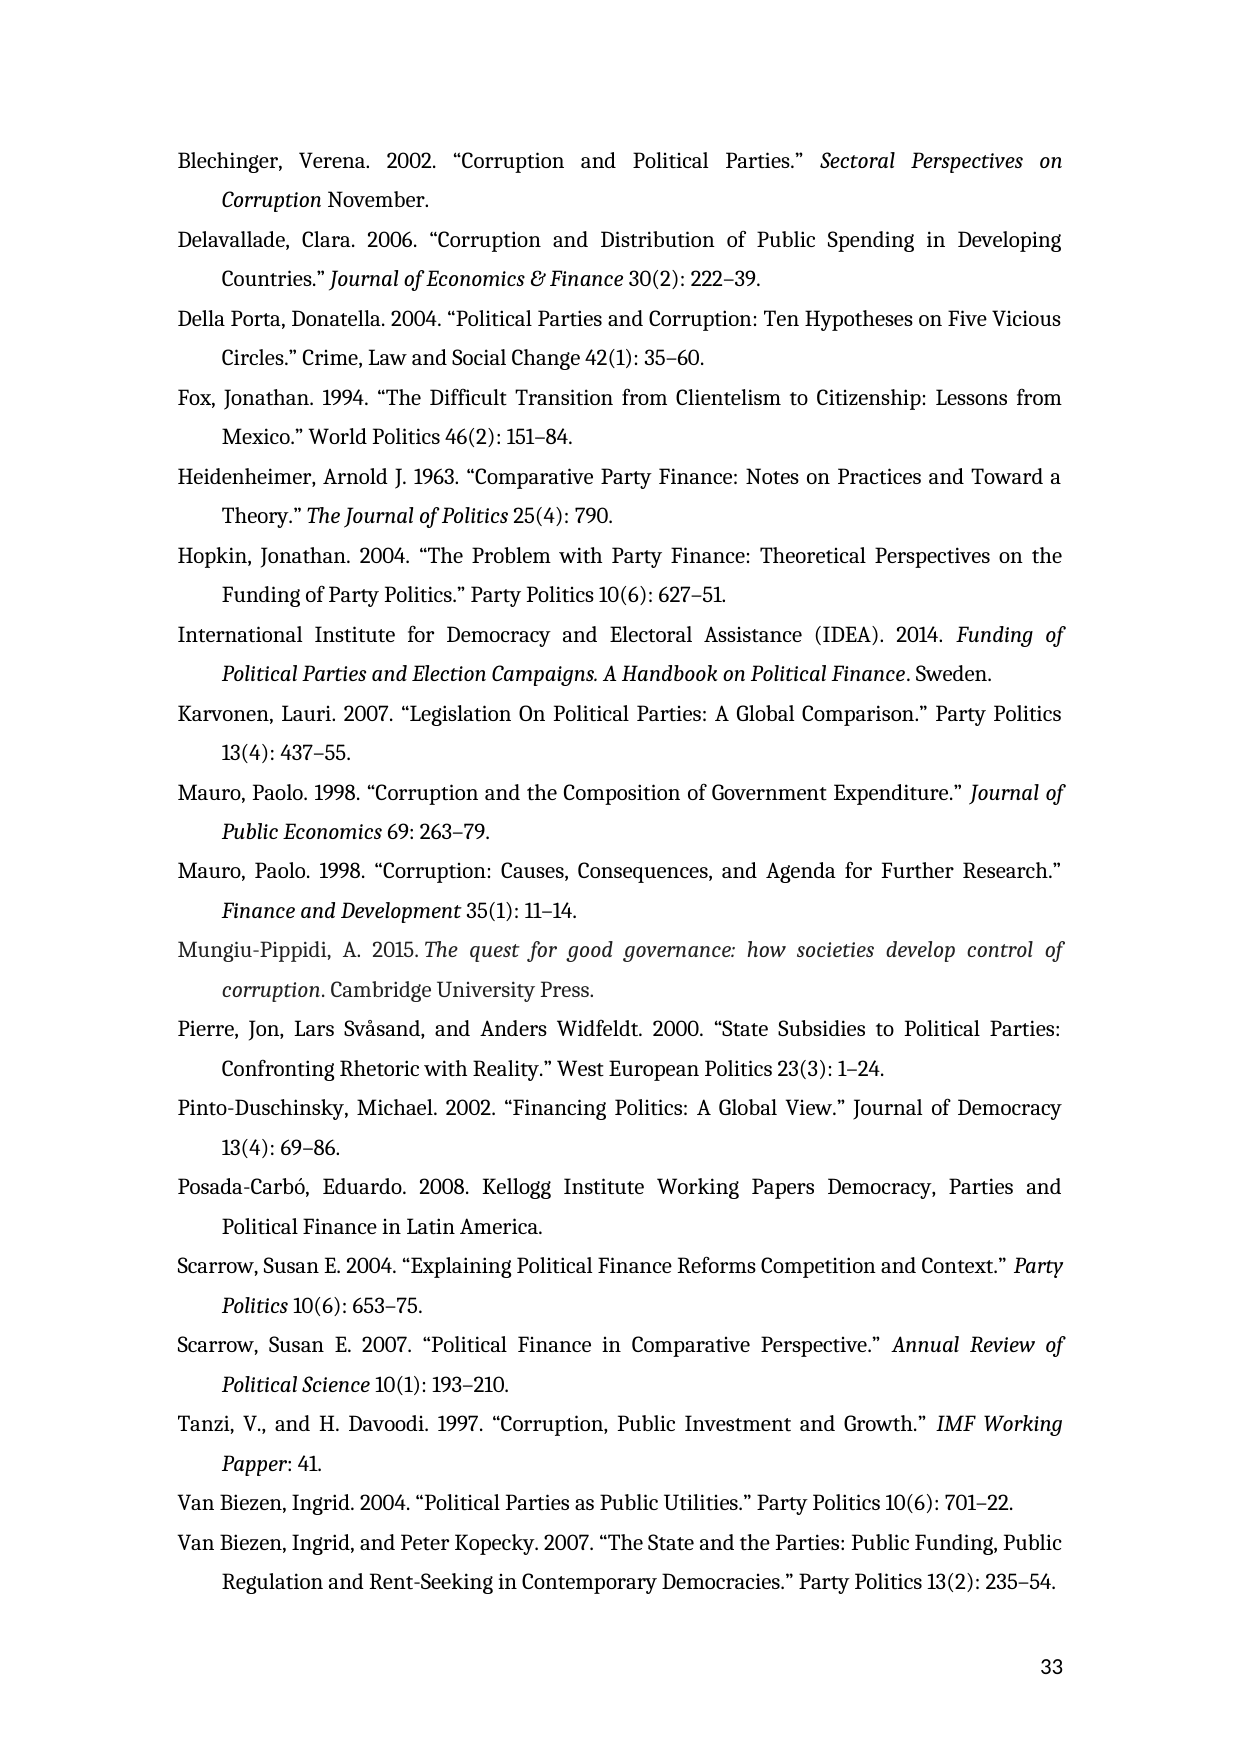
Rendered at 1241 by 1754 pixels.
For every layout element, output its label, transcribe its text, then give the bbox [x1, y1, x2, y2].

text Blechinger, Verena. 2002. “Corruption and Political Parties.” Sectoral Perspectives on Corruption November. [177, 148, 1063, 213]
text Mungiu-Pippidi, A. 2015. The quest for good governance: how societies develop control of corruption. Cambridge University Press. [177, 963, 1063, 1003]
text Scarrow, Susan E. 2004. “Explaining Political Finance Reforms Competition and Context.” Party Politics 10(6): 653–75. [177, 1253, 1063, 1319]
text Mauro, Paolo. 1998. “Corruption: Causes, Consequences, and Agenda for Further Research.” Finance and Development 35(1): 11–14. [177, 858, 1063, 924]
text Hopkin, Jonathan. 2004. “The Problem with Party Finance: Theoretical Perspectives on the Funding of Party Politics.” Party Politics 10(6): 627–51. [177, 542, 1063, 608]
text Scarrow, Susan E. 2007. “Political Finance in Comparative Perspective.” Annual Review of Political Science 10(1): 193–210. [177, 1332, 1063, 1398]
text International Institute for Democracy and Electoral Assistance (IDEA). 2014. Funding of Political Parties and Election Campaigns. A Handbook on Political Finance. Sweden. [177, 621, 1063, 687]
text Posada-Carbó, Eduardo. 2008. Kellogg Institute Working Papers Democracy, Parties and Political Finance in Latin America. [177, 1174, 1063, 1240]
text Van Biezen, Ingrid. 2004. “Political Parties as Public Utilities.” Party Politics 10(6): 701–22. [177, 1490, 1063, 1516]
text Fox, Jonathan. 1994. “The Difficult Transition from Clientelism to Citizenship: Lessons from Mexico.” World Politics 46(2): 151–84. [177, 384, 1063, 450]
text Delavallade, Clara. 2006. “Corruption and Distribution of Public Spending in Developing Countries.” Journal of Economics & Finance 30(2): 222–39. [177, 227, 1063, 292]
text Tanzi, V., and H. Davoodi. 1997. “Corruption, Public Investment and Growth.” IMF Working Papper: 41. [177, 1411, 1063, 1477]
text Della Porta, Donatella. 2004. “Political Parties and Corruption: Ten Hypotheses on Five Vicious Circles.” Crime, Law and Social Change 42(1): 35–60. [177, 306, 1063, 371]
text Mauro, Paolo. 1998. “Corruption and the Composition of Government Expenditure.” Journal of Public Economics 69: 263–79. [177, 779, 1063, 845]
text Pinto-Duschinsky, Michael. 2002. “Financing Politics: A Global View.” Journal of Democracy 13(4): 69–86. [177, 1095, 1063, 1161]
text Pierre, Jon, Lars Svåsand, and Anders Widfeldt. 2000. “State Subsidies to Political Parties: Confronting Rhetoric with Reality.” West European Politics 23(3): 1–24. [177, 1016, 1063, 1082]
text Karvonen, Lauri. 2007. “Legislation On Political Parties: A Global Comparison.” Party Politics 13(4): 437–55. [177, 700, 1063, 766]
text Heidenheimer, Arnold J. 1963. “Comparative Party Finance: Notes on Practices and Toward a Theory.” The Journal of Politics 25(4): 790. [177, 463, 1063, 529]
text Van Biezen, Ingrid, and Peter Kopecky. 2007. “The State and the Parties: Public Funding, Public Regulation and Rent-Seeking in Contemporary Democracies.” Party Politics 13(2): 235–54. [177, 1529, 1063, 1595]
